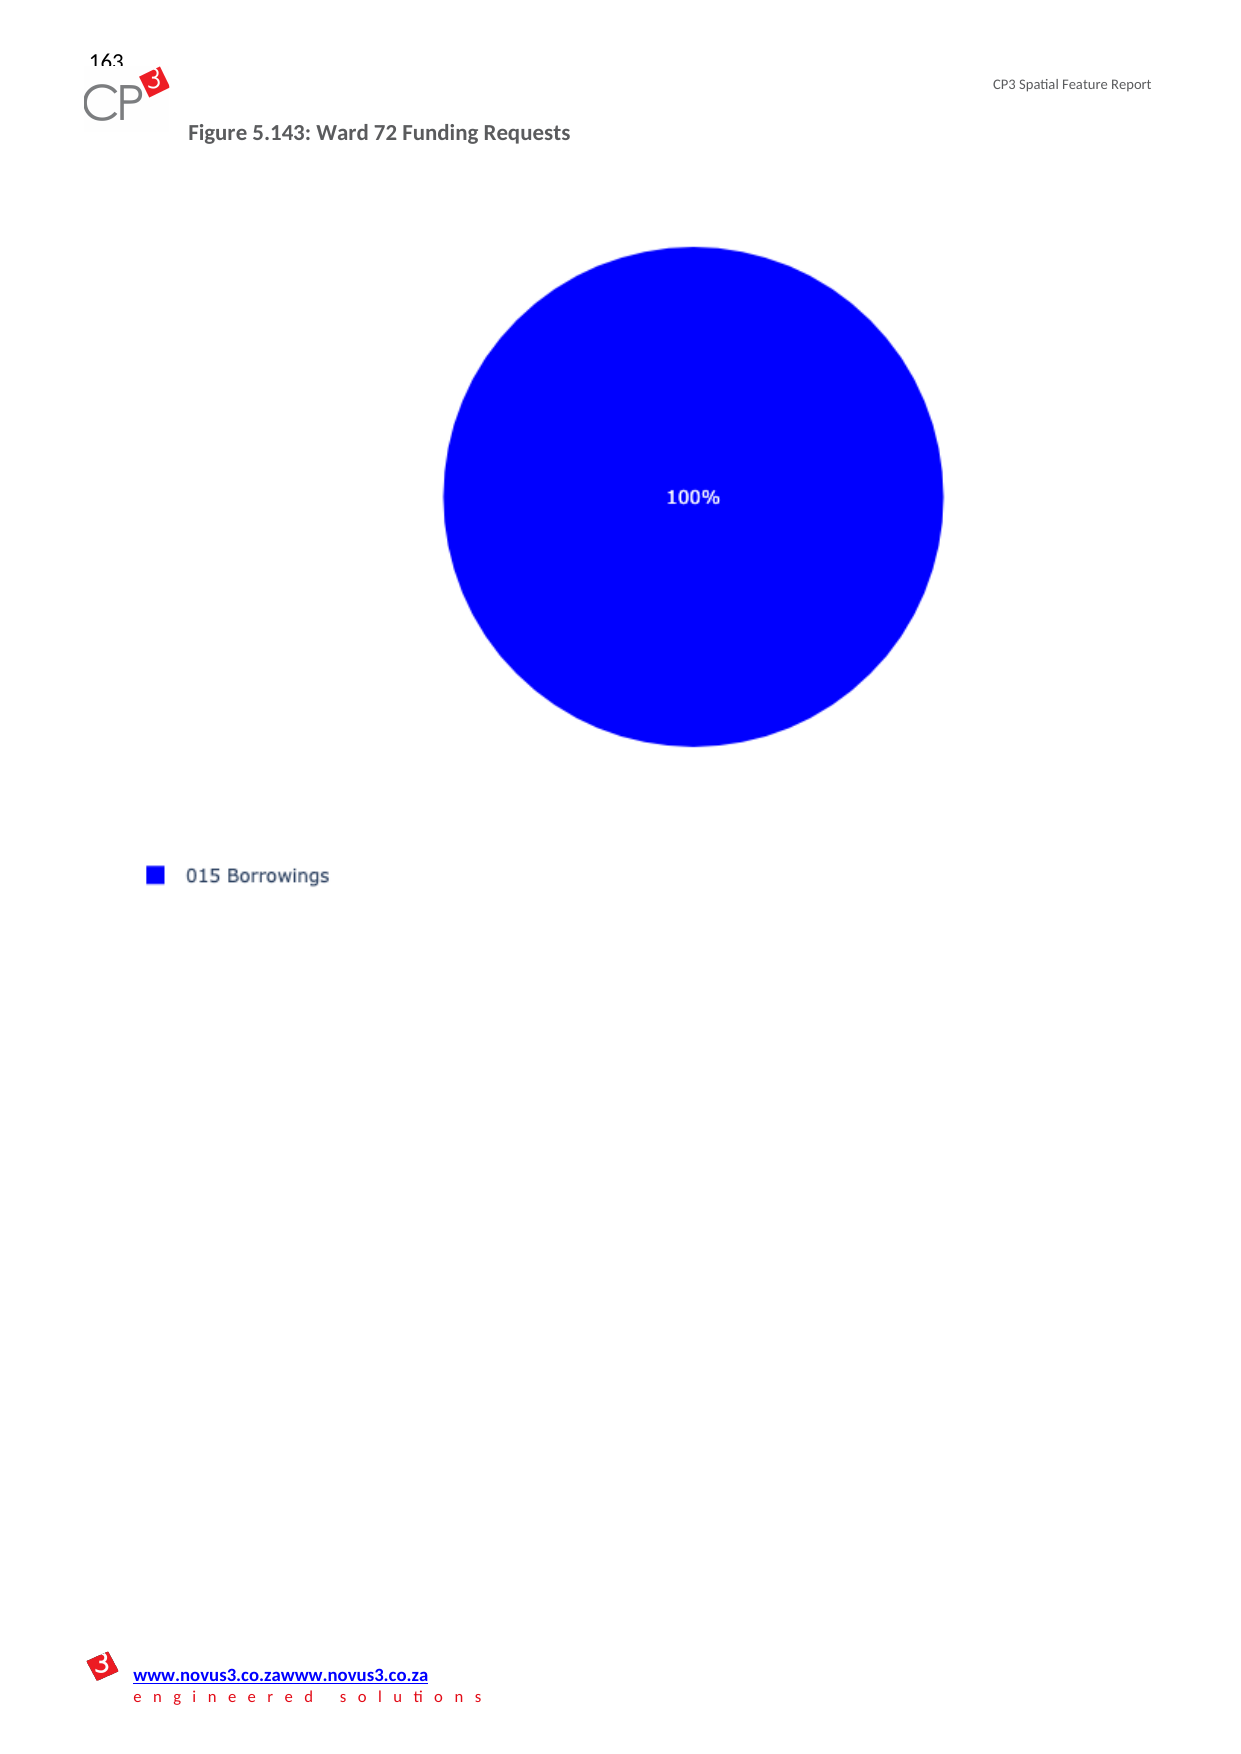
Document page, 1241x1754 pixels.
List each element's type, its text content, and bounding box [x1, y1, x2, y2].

picture [83, 66, 170, 132]
picture [107, 156, 1171, 916]
picture [86, 1651, 119, 1681]
text Figure 5.143: Ward 72 Funding Requests [89, 118, 1152, 146]
